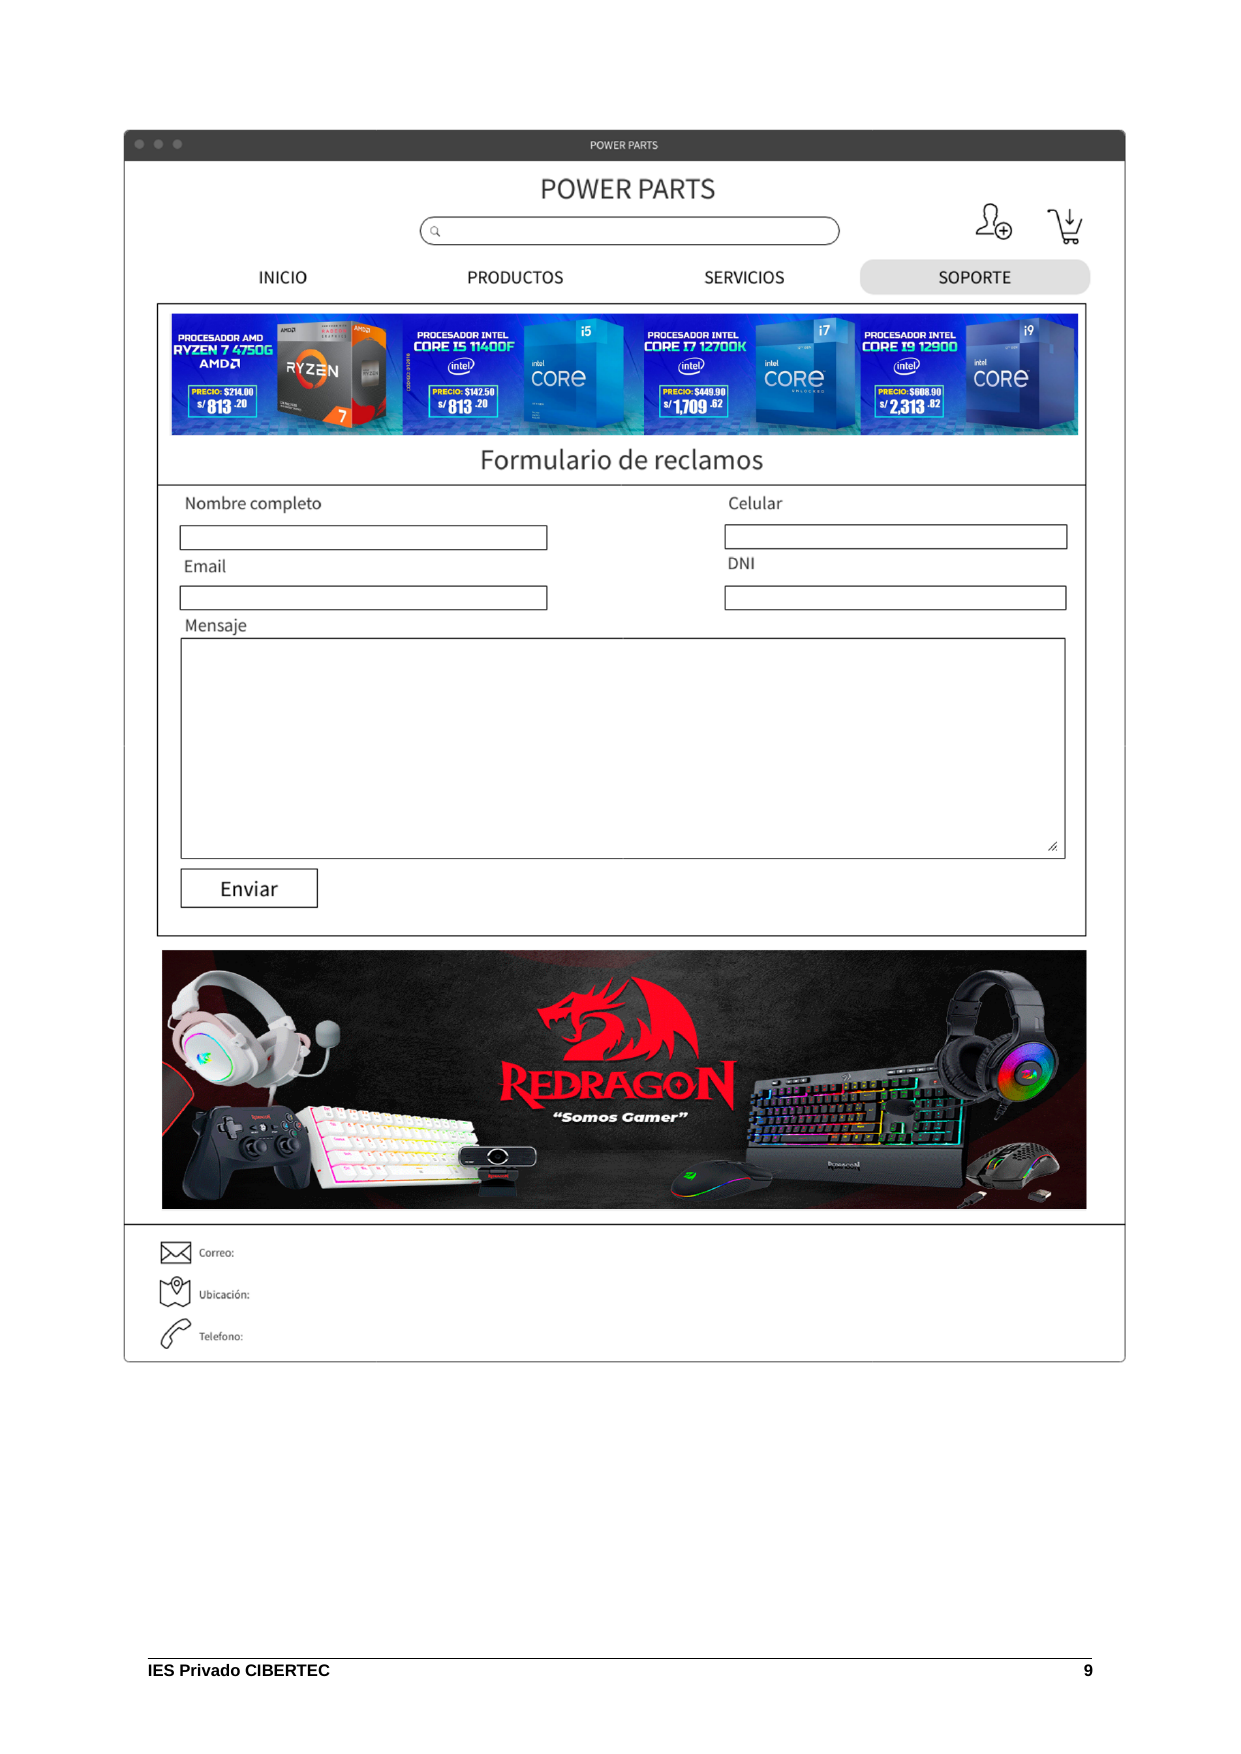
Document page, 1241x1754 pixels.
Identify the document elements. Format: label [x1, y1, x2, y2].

picture [90, 120, 1151, 1385]
